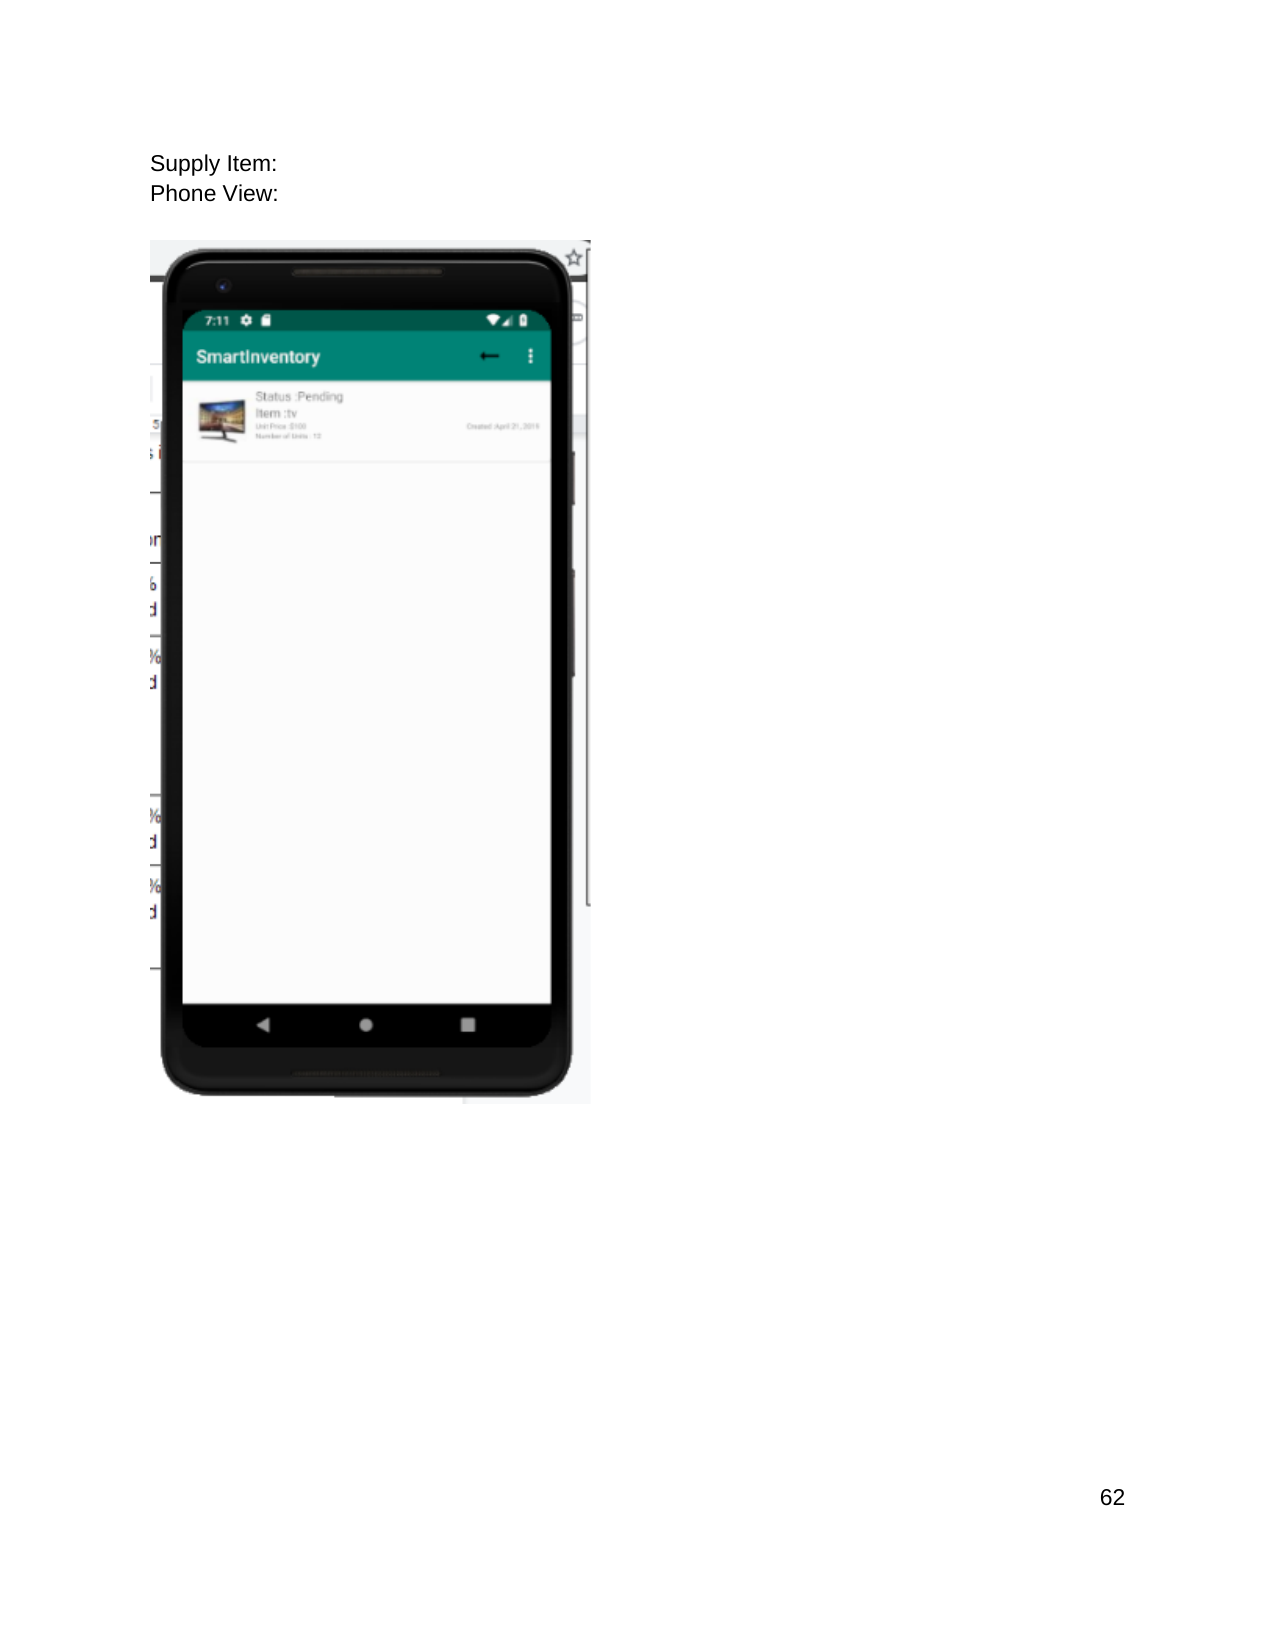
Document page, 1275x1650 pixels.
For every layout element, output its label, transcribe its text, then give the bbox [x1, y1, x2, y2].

text Supply Item: [150, 150, 1125, 176]
text Phone View: [150, 180, 1125, 207]
picture [150, 240, 591, 1104]
